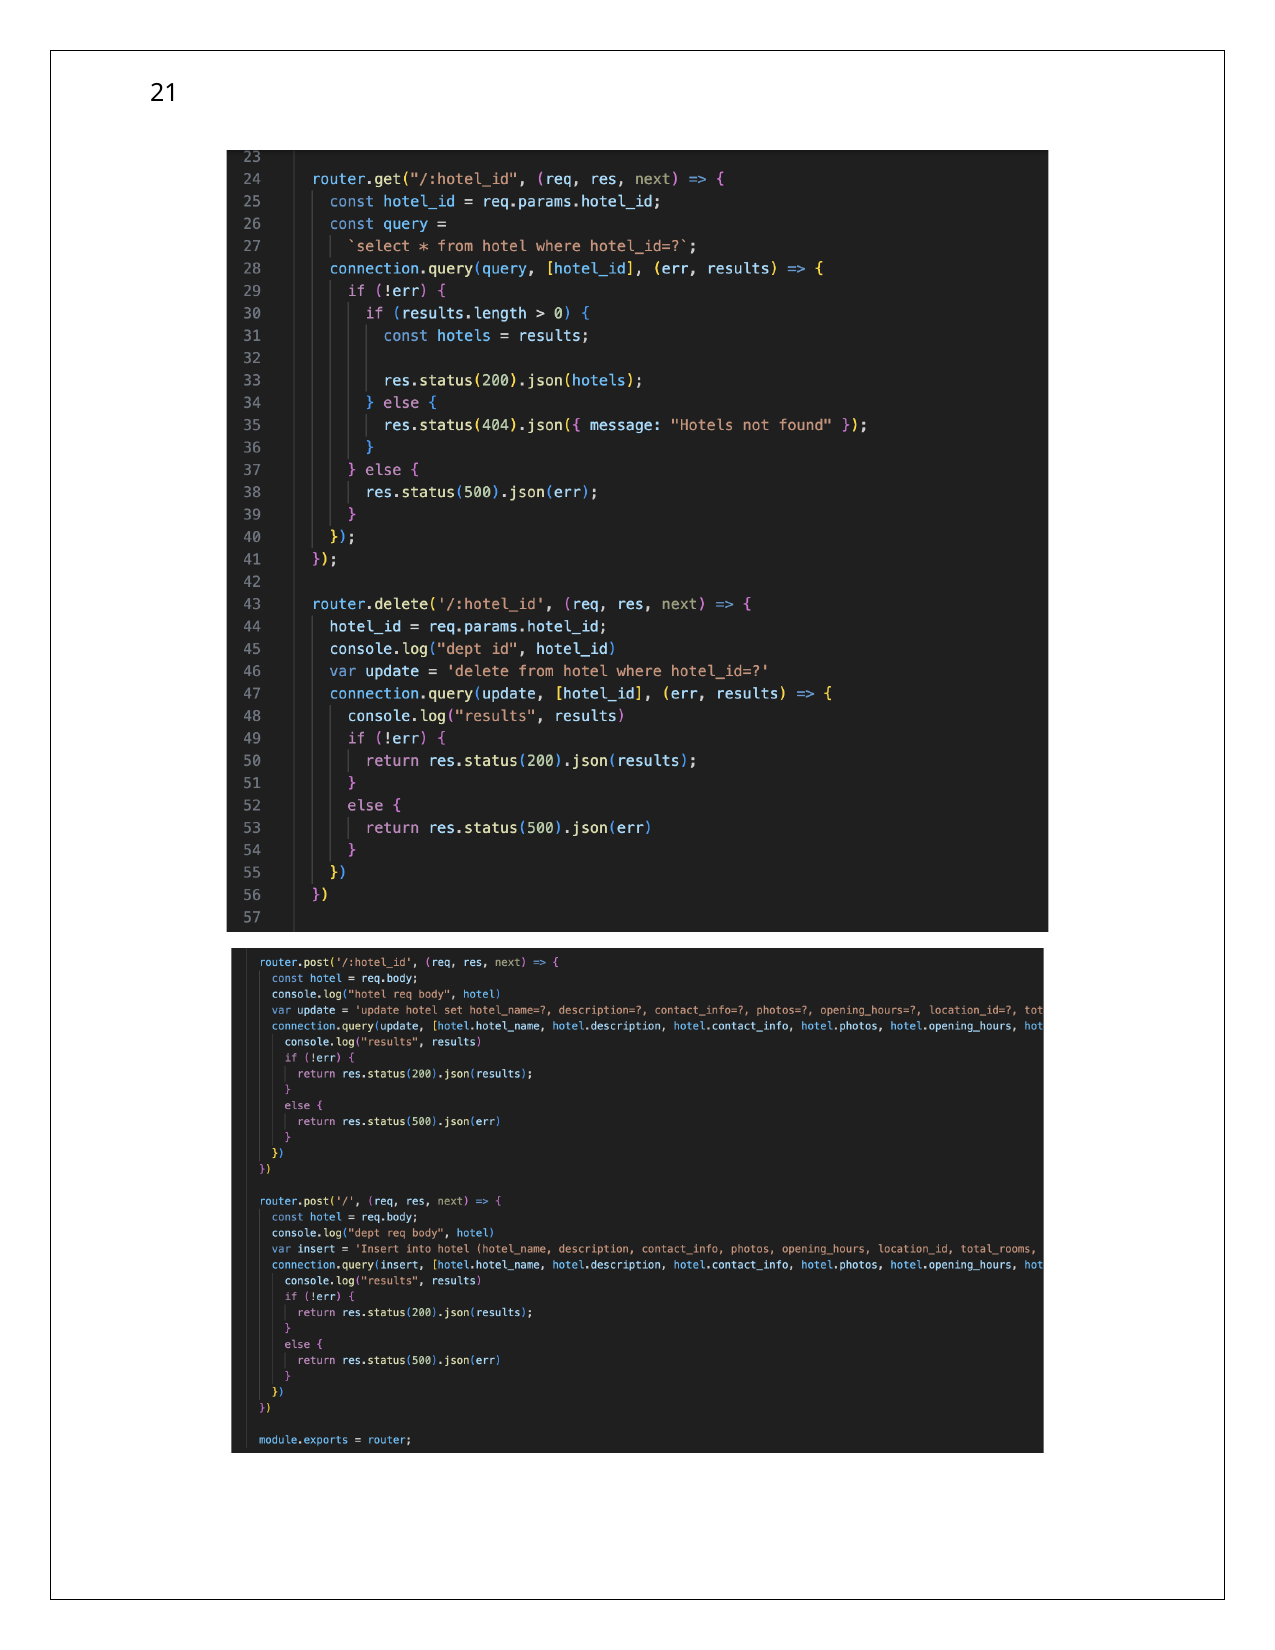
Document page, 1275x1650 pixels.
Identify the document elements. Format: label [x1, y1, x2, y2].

picture [226, 150, 1049, 932]
picture [231, 948, 1044, 1453]
